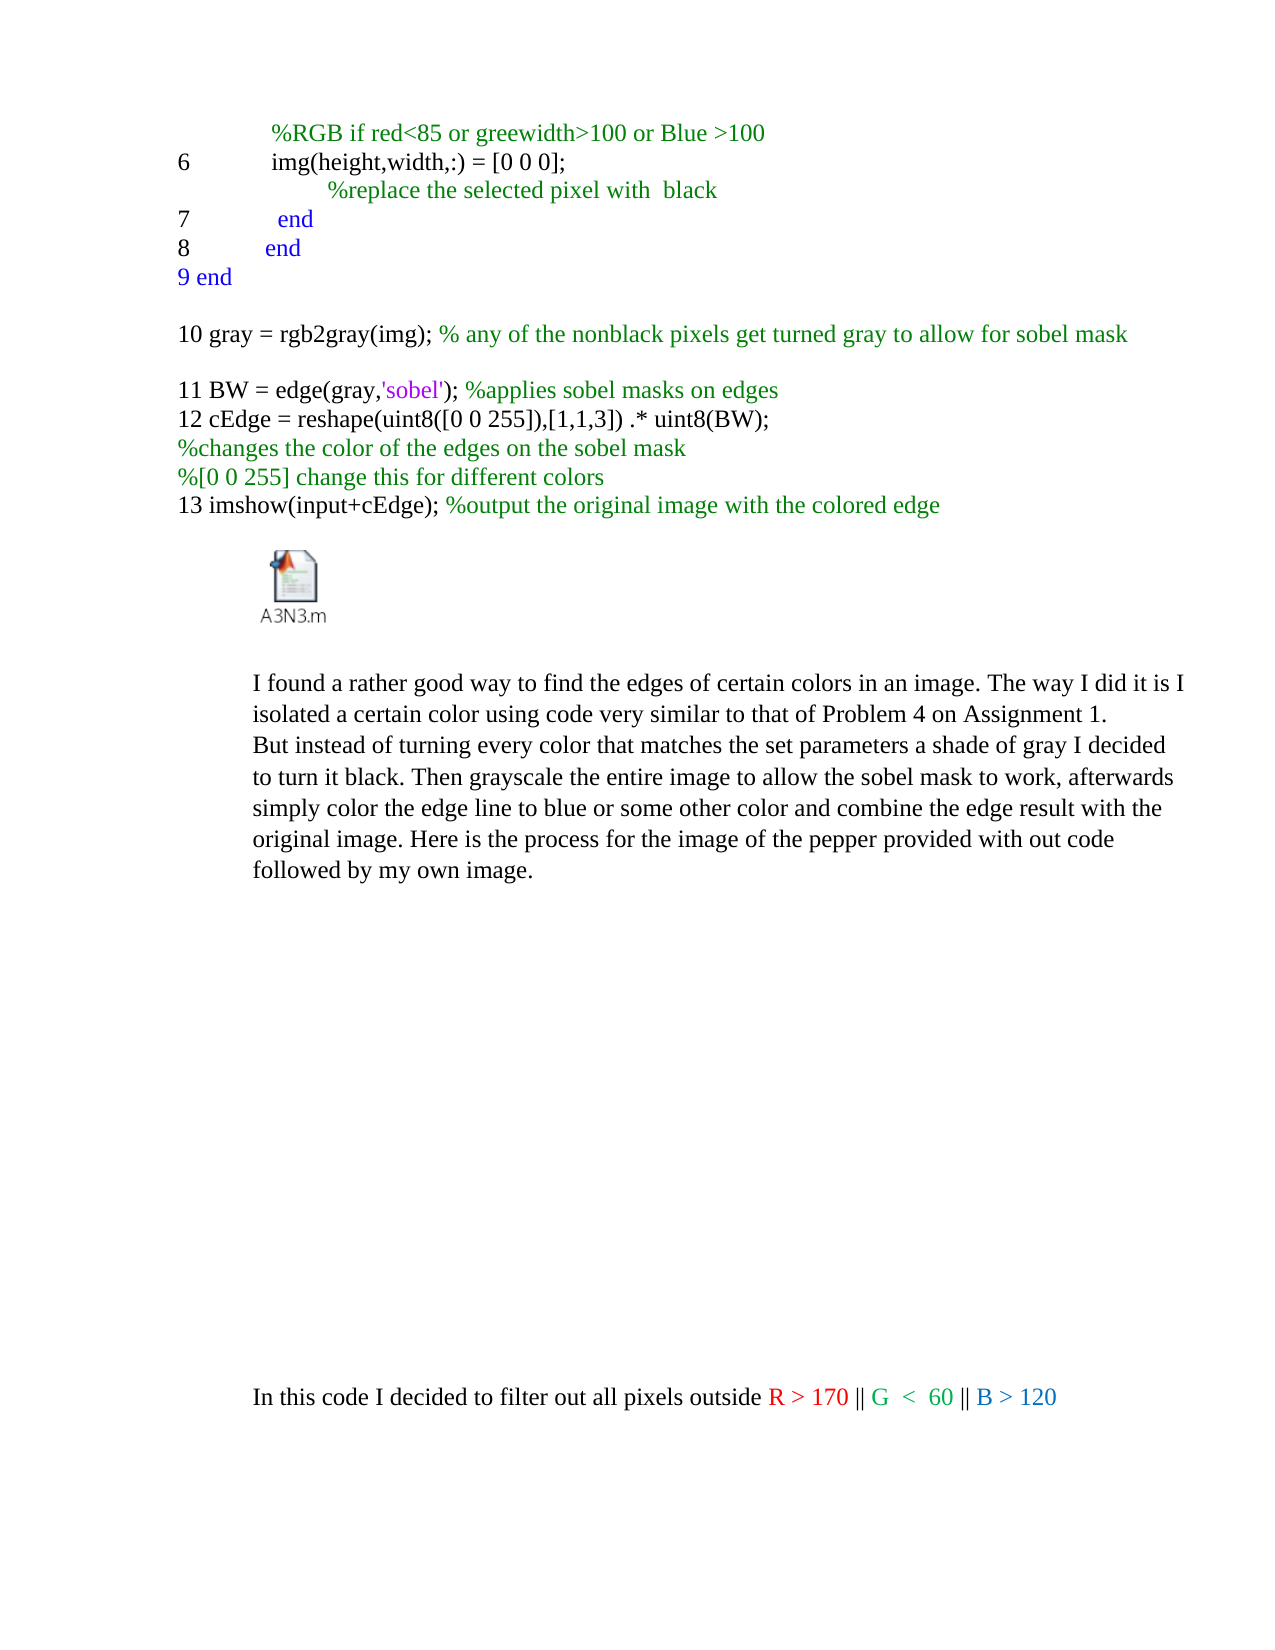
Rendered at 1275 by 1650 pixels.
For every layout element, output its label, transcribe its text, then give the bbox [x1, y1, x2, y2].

text 9 end [177, 262, 1186, 291]
text 10 gray = rgb2gray(img); % any of the nonblack pixels get turned gray to allow for sobel mask [177, 319, 1186, 347]
list %replace the selected pixel with black [252, 176, 1186, 204]
text 11 BW = edge(gray,'sobel'); %applies sobel masks on edges [177, 375, 1186, 404]
list I found a rather good way to find the edges of certain colors in an image. The way I did it is I isolated a certain color using code very similar to that of Problem 4 on Assignment 1. [252, 668, 1186, 728]
text 8 end [177, 233, 1186, 262]
text 13 imshow(input+cEdge); %output the original image with the colored edge [177, 490, 1186, 519]
list But instead of turning every color that matches the set parameters a shade of gray I decided to turn it black. Then grayscale the entire image to allow the sobel mask to work, afterwards simply color the edge line to blue or some other color and combine the edge result with the original image. Here is the process for the image of the pepper provided with out code followed by my own image. [252, 731, 1186, 883]
text %changes the color of the edges on the sobel mask [177, 433, 1186, 462]
text 7 end [177, 204, 1186, 233]
text 12 cEdge = reshape(uint8([0 0 255]),[1,1,3]) .* uint8(BW); [177, 404, 1186, 433]
list In this code I decided to filter out all pixels outside R > 170 || G < 60 || B > 120 [252, 1382, 1186, 1411]
text %RGB if red<85 or greewidth>100 or Blue >100 [177, 118, 1186, 147]
text 6 img(height,width,:) = [0 0 0]; [177, 147, 1186, 176]
text %[0 0 255] change this for different colors [177, 462, 1186, 490]
